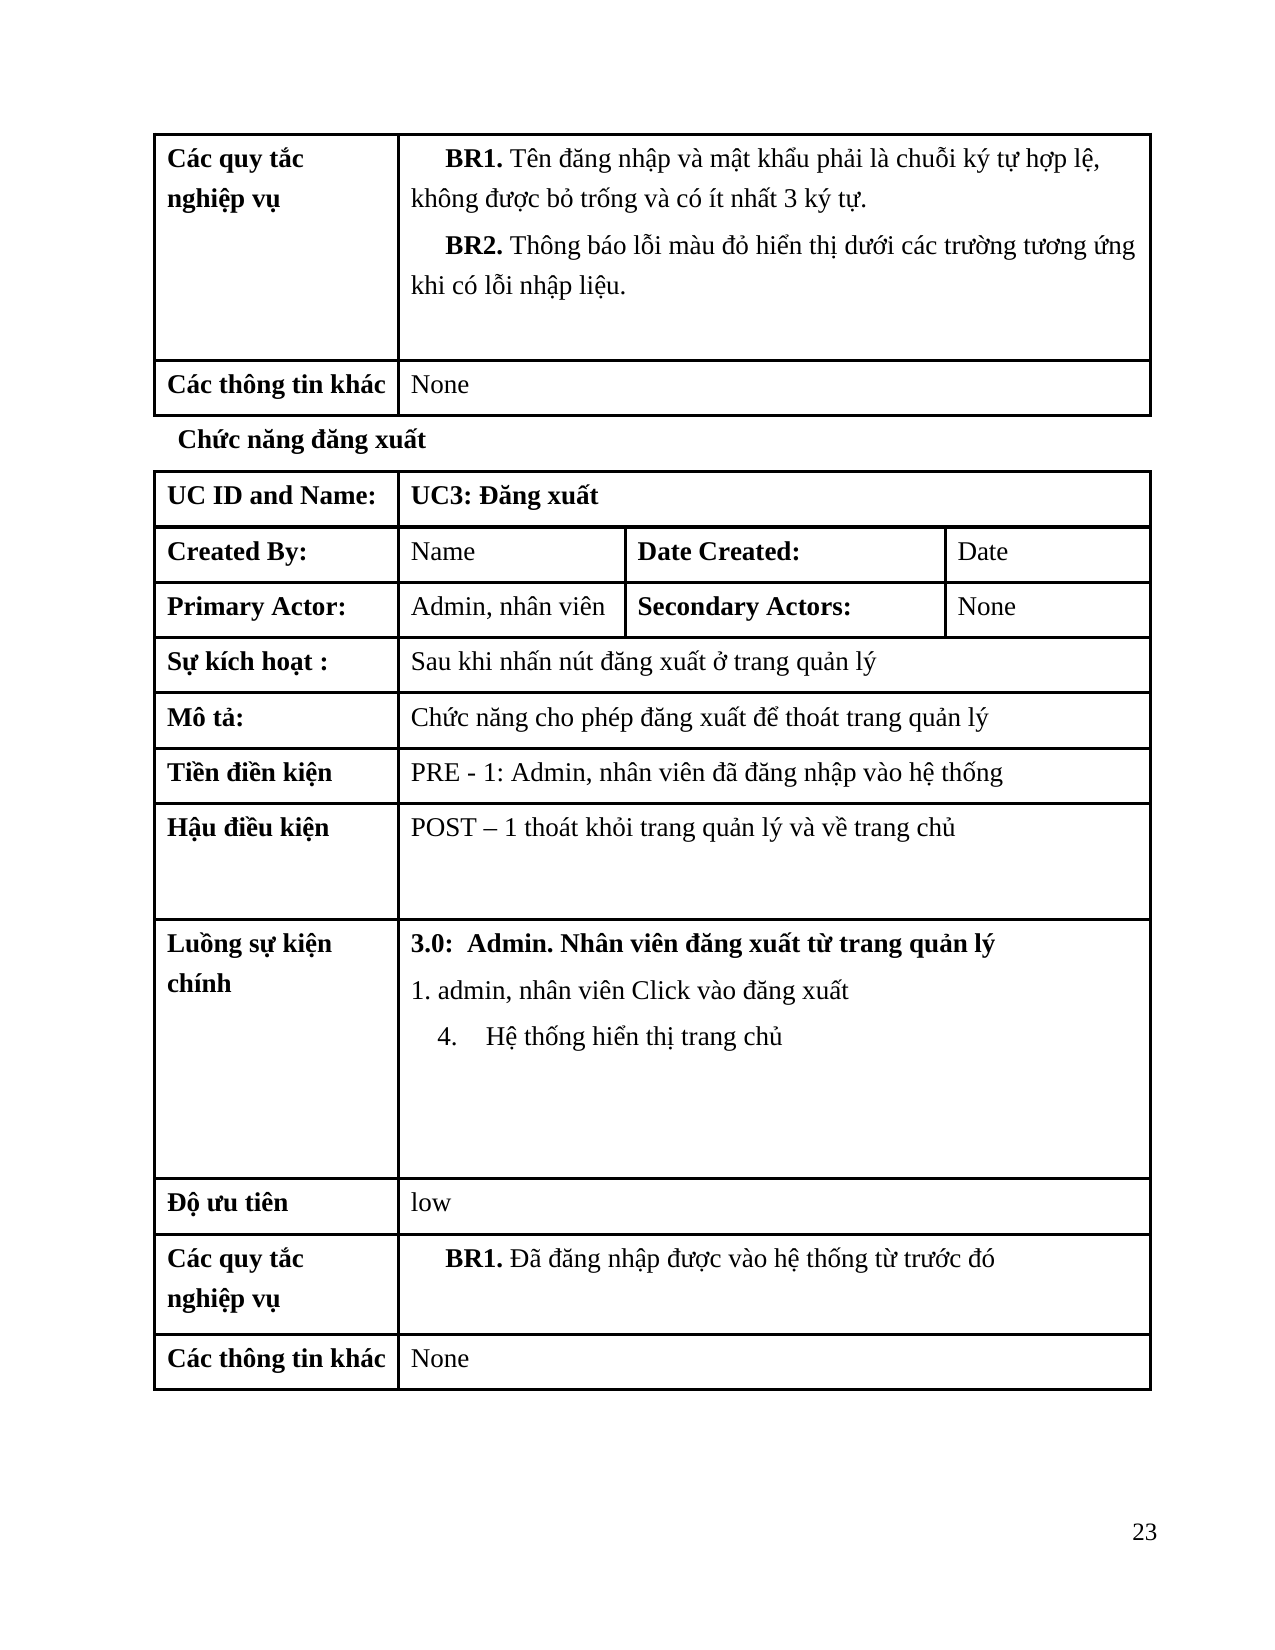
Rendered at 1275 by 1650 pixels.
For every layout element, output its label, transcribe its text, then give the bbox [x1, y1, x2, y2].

table_cell 3.0: Admin. Nhân viên đăng xuất từ trang quản lý 1. admin, nhân viên Click vào đăng xuất Hệ thống hiển thị trang chủ [400, 921, 1149, 1177]
table_cell Hậu điều kiện [156, 805, 397, 918]
table_cell Các quy tắc nghiệp vụ [156, 1236, 397, 1333]
table_cell Mô tả: [156, 694, 397, 747]
text Chức năng đăng xuất [177, 423, 1157, 454]
table_cell low [400, 1180, 1149, 1232]
table_cell Admin, nhân viên [400, 584, 624, 636]
table_cell Sau khi nhấn nút đăng xuất ở trang quản lý [400, 639, 1149, 691]
table_cell Name [400, 529, 624, 581]
table_cell None [947, 584, 1149, 636]
table_cell Luồng sự kiện chính [156, 921, 397, 1177]
table_cell None [400, 362, 1149, 414]
table_cell Secondary Actors: [627, 584, 944, 636]
table_cell PRE - 1: Admin, nhân viên đã đăng nhập vào hệ thống [400, 750, 1149, 802]
table_cell Chức năng cho phép đăng xuất để thoát trang quản lý [400, 694, 1149, 747]
table_cell POST – 1 thoát khỏi trang quản lý và về trang chủ [400, 805, 1149, 918]
table_cell Created By: [156, 529, 397, 581]
table_cell Sự kích hoạt : [156, 639, 397, 691]
table_cell Primary Actor: [156, 584, 397, 636]
table_cell  BR1. Đã đăng nhập được vào hệ thống từ trước đó [400, 1236, 1149, 1333]
table_cell  BR1. Tên đăng nhập và mật khẩu phải là chuỗi ký tự hợp lệ, không được bỏ trống và có ít nhất 3 ký tự.  BR2. Thông báo lỗi màu đỏ hiển thị dưới các trường tương ứng khi có lỗi nhập liệu. [400, 136, 1149, 359]
table_cell Độ ưu tiên [156, 1180, 397, 1232]
table_cell Date [947, 529, 1149, 581]
table_header UC ID and Name: [156, 473, 397, 525]
table_cell Date Created: [627, 529, 944, 581]
table_cell Các quy tắc nghiệp vụ [156, 136, 397, 359]
table_header UC3: Đăng xuất [400, 473, 1149, 525]
table_cell Tiền điền kiện [156, 750, 397, 802]
table_cell Các thông tin khác [156, 362, 397, 414]
table_cell None [400, 1336, 1149, 1388]
table_cell Các thông tin khác [156, 1336, 397, 1388]
